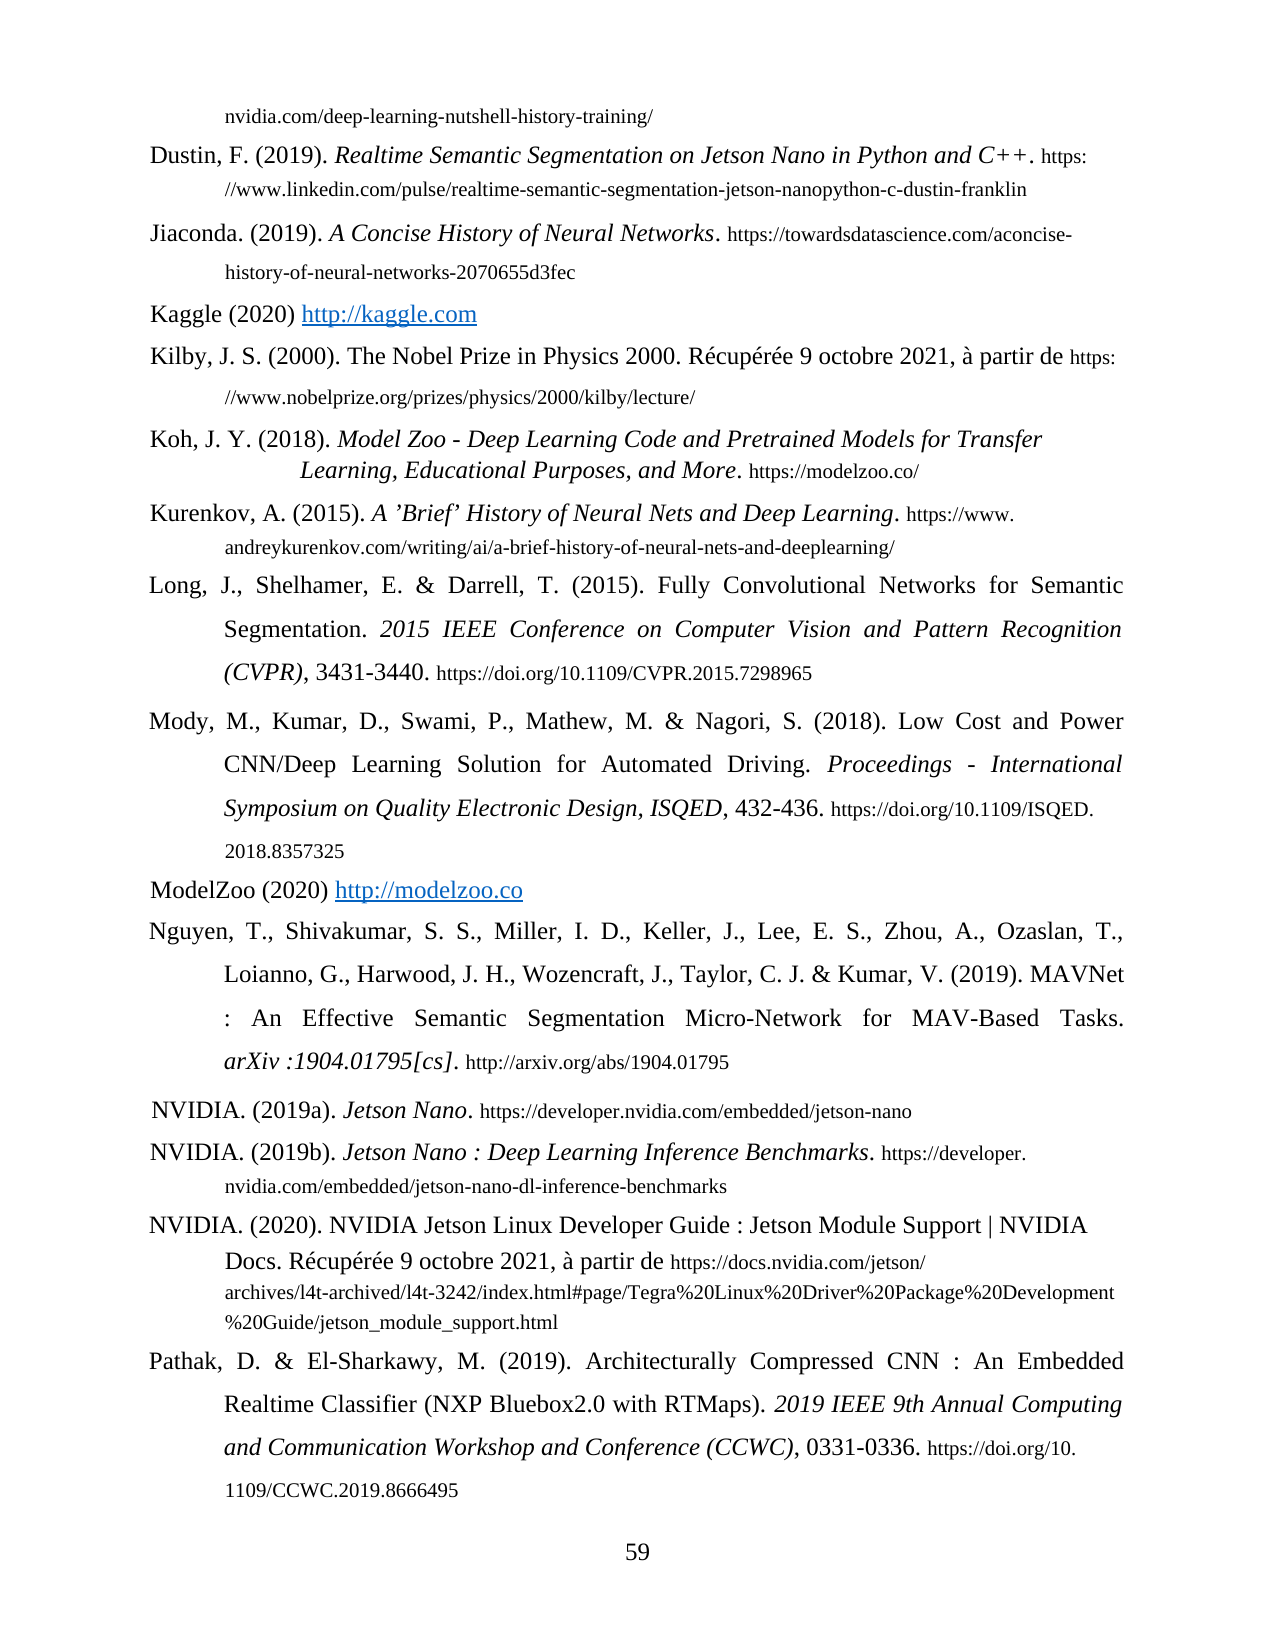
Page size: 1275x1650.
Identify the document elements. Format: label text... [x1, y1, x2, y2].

text Long, J., Shelhamer, E. & Darrell, T. (2015). Fully Convolutional Networks for Semantic Segmentation. 2015 IEEE Conference on Computer Vision and Pattern Recognition (CVPR), 3431-3440. https://doi.org/10.1109/CVPR.2015.7298965 [149, 571, 1125, 686]
text NVIDIA. (2020). NVIDIA Jetson Linux Developer Guide : Jetson Module Support | NVIDIA Docs. Récupérée 9 octobre 2021, à partir de https://docs.nvidia.com/jetson/ archives/l4t-archived/l4t-3242/index.html#page/Tegra%20Linux%20Driver%20Package%20Development%20Guide/jetson_module_support.html [148, 1210, 1125, 1334]
text NVIDIA. (2019b). Jetson Nano : Deep Learning Inference Benchmarks. https://developer. [149, 1137, 1125, 1166]
text Koh, J. Y. (2018). Model Zoo - Deep Learning Code and Pretrained Models for Transfer Learning, Educational Purposes, and More. https://modelzoo.co/ [149, 424, 1125, 484]
text Pathak, D. & El-Sharkawy, M. (2019). Architecturally Compressed CNN : An Embedded Realtime Classifier (NXP Bluebox2.0 with RTMaps). 2019 IEEE 9th Annual Computing and Communication Workshop and Conference (CCWC), 0331-0336. https://doi.org/10. [149, 1346, 1125, 1461]
text Mody, M., Kumar, D., Swami, P., Mathew, M. & Nagori, S. (2018). Low Cost and Power CNN/Deep Learning Solution for Automated Driving. Proceedings - International Symposium on Quality Electronic Design, ISQED, 432-436. https://doi.org/10.1109/ISQED. [149, 706, 1125, 821]
text nvidia.com/embedded/jetson-nano-dl-inference-benchmarks [224, 1174, 1125, 1198]
text 1109/CCWC.2019.8666495 [224, 1478, 1125, 1502]
text Kilby, J. S. (2000). The Nobel Prize in Physics 2000. Récupérée 9 octobre 2021, à partir de https: [150, 341, 1125, 369]
text ModelZoo (2020) http://modelzoo.co [150, 875, 1125, 904]
text Dustin, F. (2019). Realtime Semantic Segmentation on Jetson Nano in Python and C++. https: [149, 140, 1125, 169]
text NVIDIA. (2019a). Jetson Nano. https://developer.nvidia.com/embedded/jetson-nano [151, 1096, 1125, 1124]
text nvidia.com/deep-learning-nutshell-history-training/ [224, 104, 1125, 128]
text Nguyen, T., Shivakumar, S. S., Miller, I. D., Keller, J., Lee, E. S., Zhou, A., Ozaslan, T., Loianno, G., Harwood, J. H., Wozencraft, J., Taylor, C. J. & Kumar, V. (2019). MAVNet : An Effective Semantic Segmentation Micro-Network for MAV-Based Tasks. arXiv :1904.01795[cs]. http://arxiv.org/abs/1904.01795 [149, 916, 1125, 1074]
text Jiaconda. (2019). A Concise History of Neural Networks. https://towardsdatascience.com/aconcise-history-of-neural-networks-2070655d3fec [150, 218, 1125, 284]
text 2018.8357325 [224, 839, 1125, 863]
text Kurenkov, A. (2015). A ’Brief’ History of Neural Nets and Deep Learning. https://www. [149, 498, 1125, 527]
text //www.nobelprize.org/prizes/physics/2000/kilby/lecture/ [224, 385, 1125, 409]
text //www.linkedin.com/pulse/realtime-semantic-segmentation-jetson-nanopython-c-dustin-franklin [224, 177, 1125, 201]
text Kaggle (2020) http://kaggle.com [150, 299, 1125, 328]
text andreykurenkov.com/writing/ai/a-brief-history-of-neural-nets-and-deeplearning/ [224, 535, 1125, 559]
